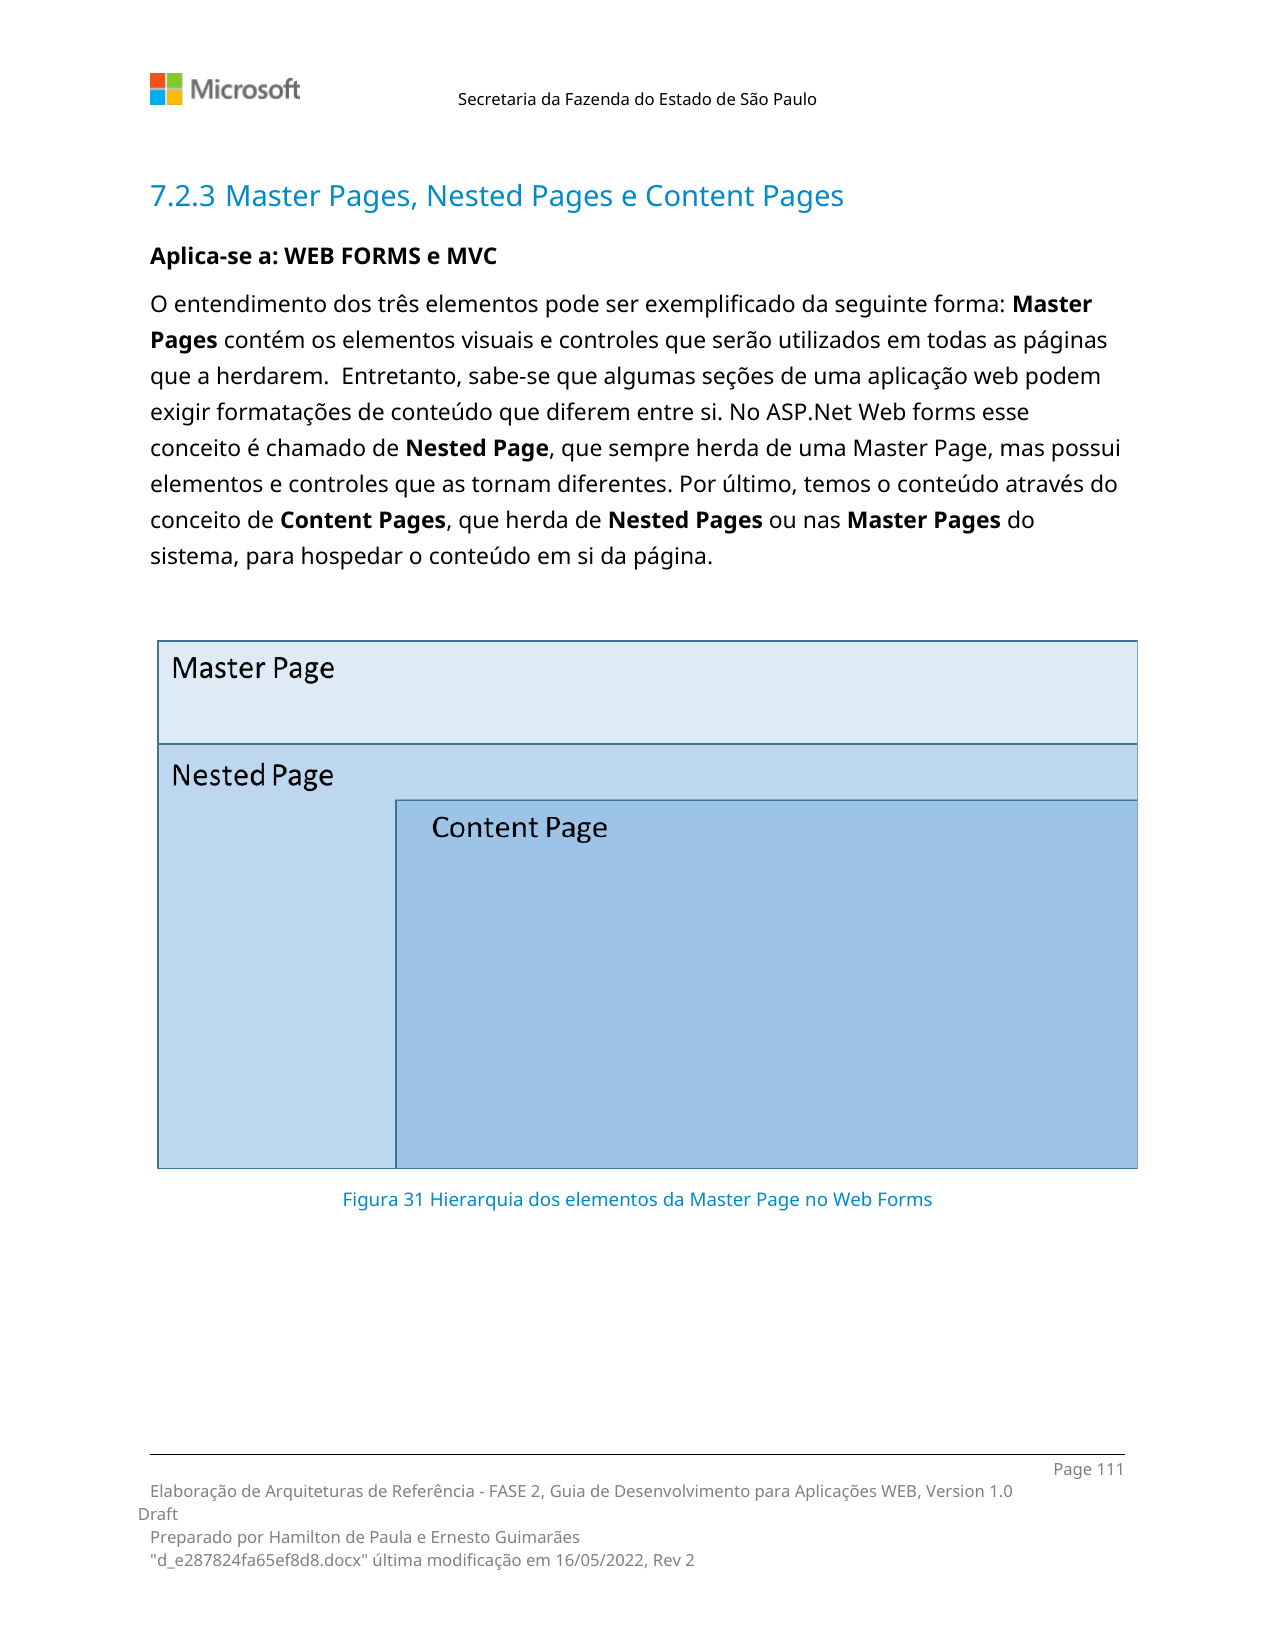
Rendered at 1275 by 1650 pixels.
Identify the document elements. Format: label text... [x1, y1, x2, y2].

subtitle Master Pages, Nested Pages e Content Pages [150, 175, 1125, 215]
text Aplica-se a: WEB FORMS e MVC [150, 240, 1125, 271]
text O entendimento dos três elementos pode ser exemplificado da seguinte forma: Master Pages contém os elementos visuais e controles que serão utilizados em todas as páginas que a herdarem. Entretanto, sabe-se que algumas seções de uma aplicação web podem exigir formatações de conteúdo que diferem entre si. No ASP.Net Web forms esse conceito é chamado de Nested Page, que sempre herda de uma Master Page, mas possui elementos e controles que as tornam diferentes. Por último, temos o conteúdo através do conceito de Content Pages, que herda de Nested Pages ou nas Master Pages do sistema, para hospedar o conteúdo em si da página. [150, 288, 1125, 571]
picture [150, 73, 300, 106]
text Figura 31 Hierarquia dos elementos da Master Page no Web Forms [150, 1186, 1125, 1212]
picture [150, 636, 1138, 1169]
